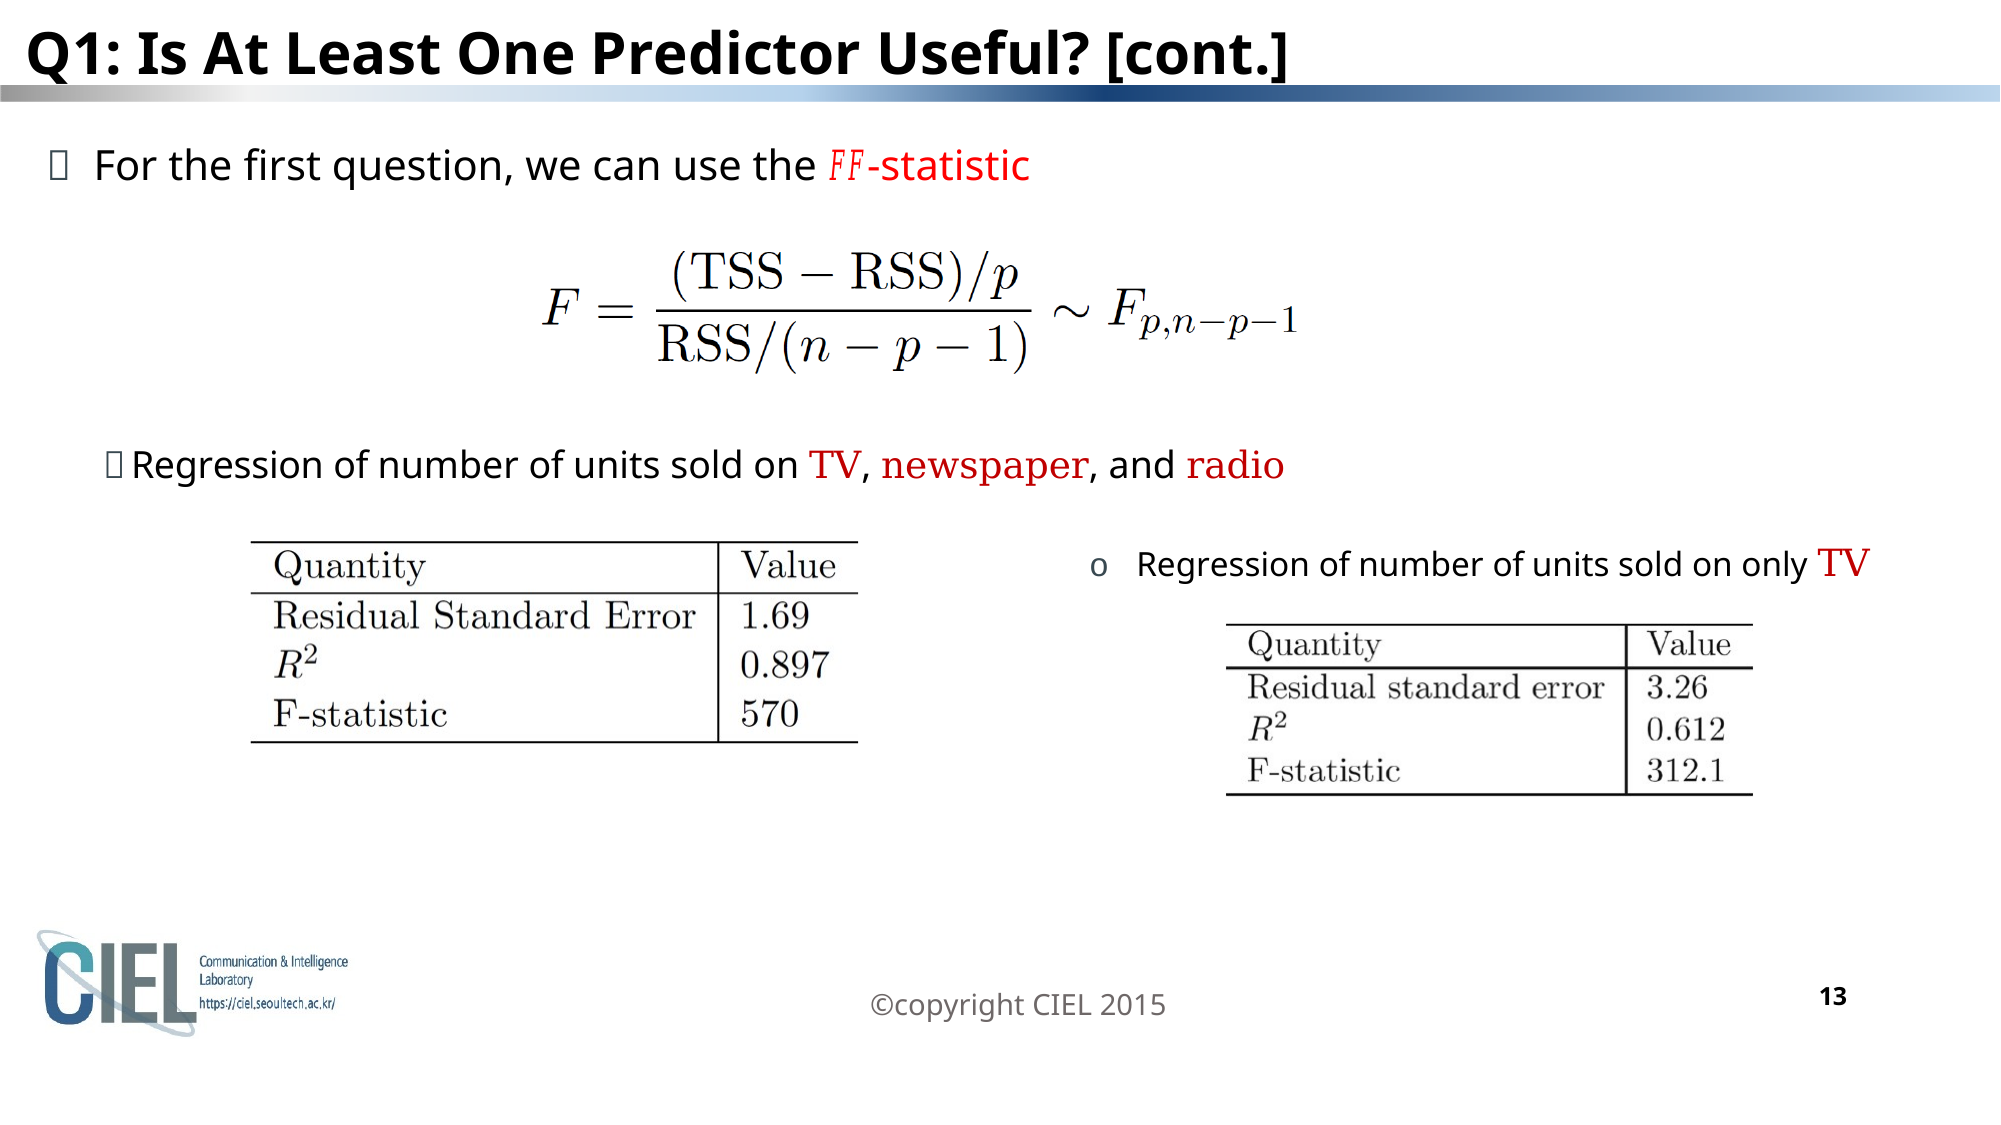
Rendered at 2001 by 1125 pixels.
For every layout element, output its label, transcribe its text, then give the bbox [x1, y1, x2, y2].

subtitle Q1: Is At Least One Predictor Useful? [cont.] [25, 0, 2000, 93]
picture [1225, 623, 1754, 797]
picture [250, 541, 859, 744]
picture [0, 85, 2000, 102]
list Regression of number of units sold on TV, newspaper, and radio [103, 438, 2000, 489]
picture [32, 921, 356, 1039]
subtitle For the first question, we can use the 𝐹𝐹-statistic [46, 136, 2000, 193]
list Regression of number of units sold on only TV [1089, 539, 2000, 587]
picture [541, 251, 1297, 374]
text ©copyright CIEL 2015 13 [870, 978, 2000, 1024]
